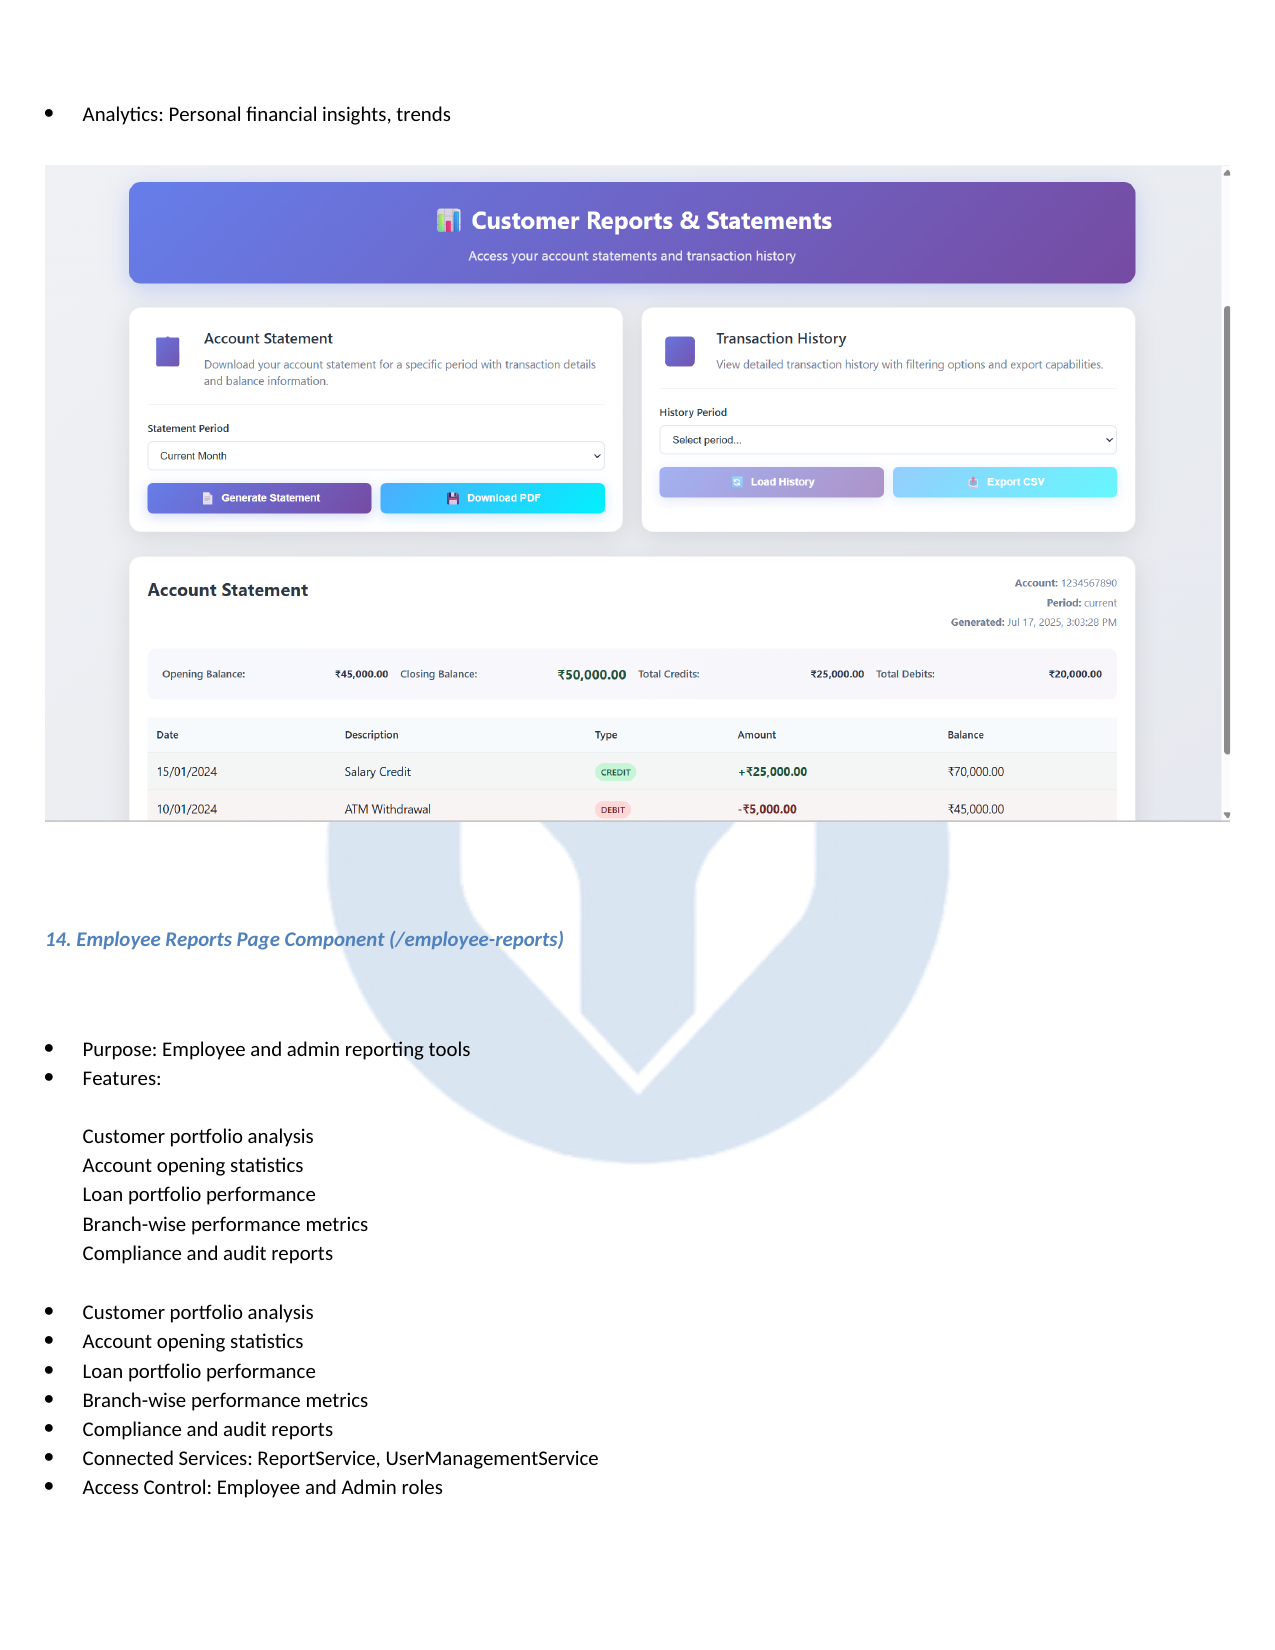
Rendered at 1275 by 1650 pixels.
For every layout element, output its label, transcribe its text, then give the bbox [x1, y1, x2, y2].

list Purpose: Employee and admin reporting tools [45, 1036, 1230, 1061]
list Customer portfolio analysis [45, 1299, 1230, 1325]
list Access Control: Employee and Admin roles [45, 1474, 1230, 1500]
list Features: Customer portfolio analysis Account opening statistics Loan portfolio performance Branch-wise performance metrics Compliance and audit reports [45, 1065, 1230, 1296]
list Loan portfolio performance [45, 1358, 1230, 1383]
list Analytics: Personal financial insights, trends [45, 101, 1230, 127]
list Compliance and audit reports [45, 1416, 1230, 1442]
list Branch-wise performance metrics [45, 1387, 1230, 1412]
list Account opening statistics [45, 1329, 1230, 1354]
picture [45, 159, 1230, 822]
list Connected Services: ReportService, UserManagementService [45, 1445, 1230, 1471]
subtitle 14. Employee Reports Page Component (/employee-reports) [45, 926, 1230, 952]
